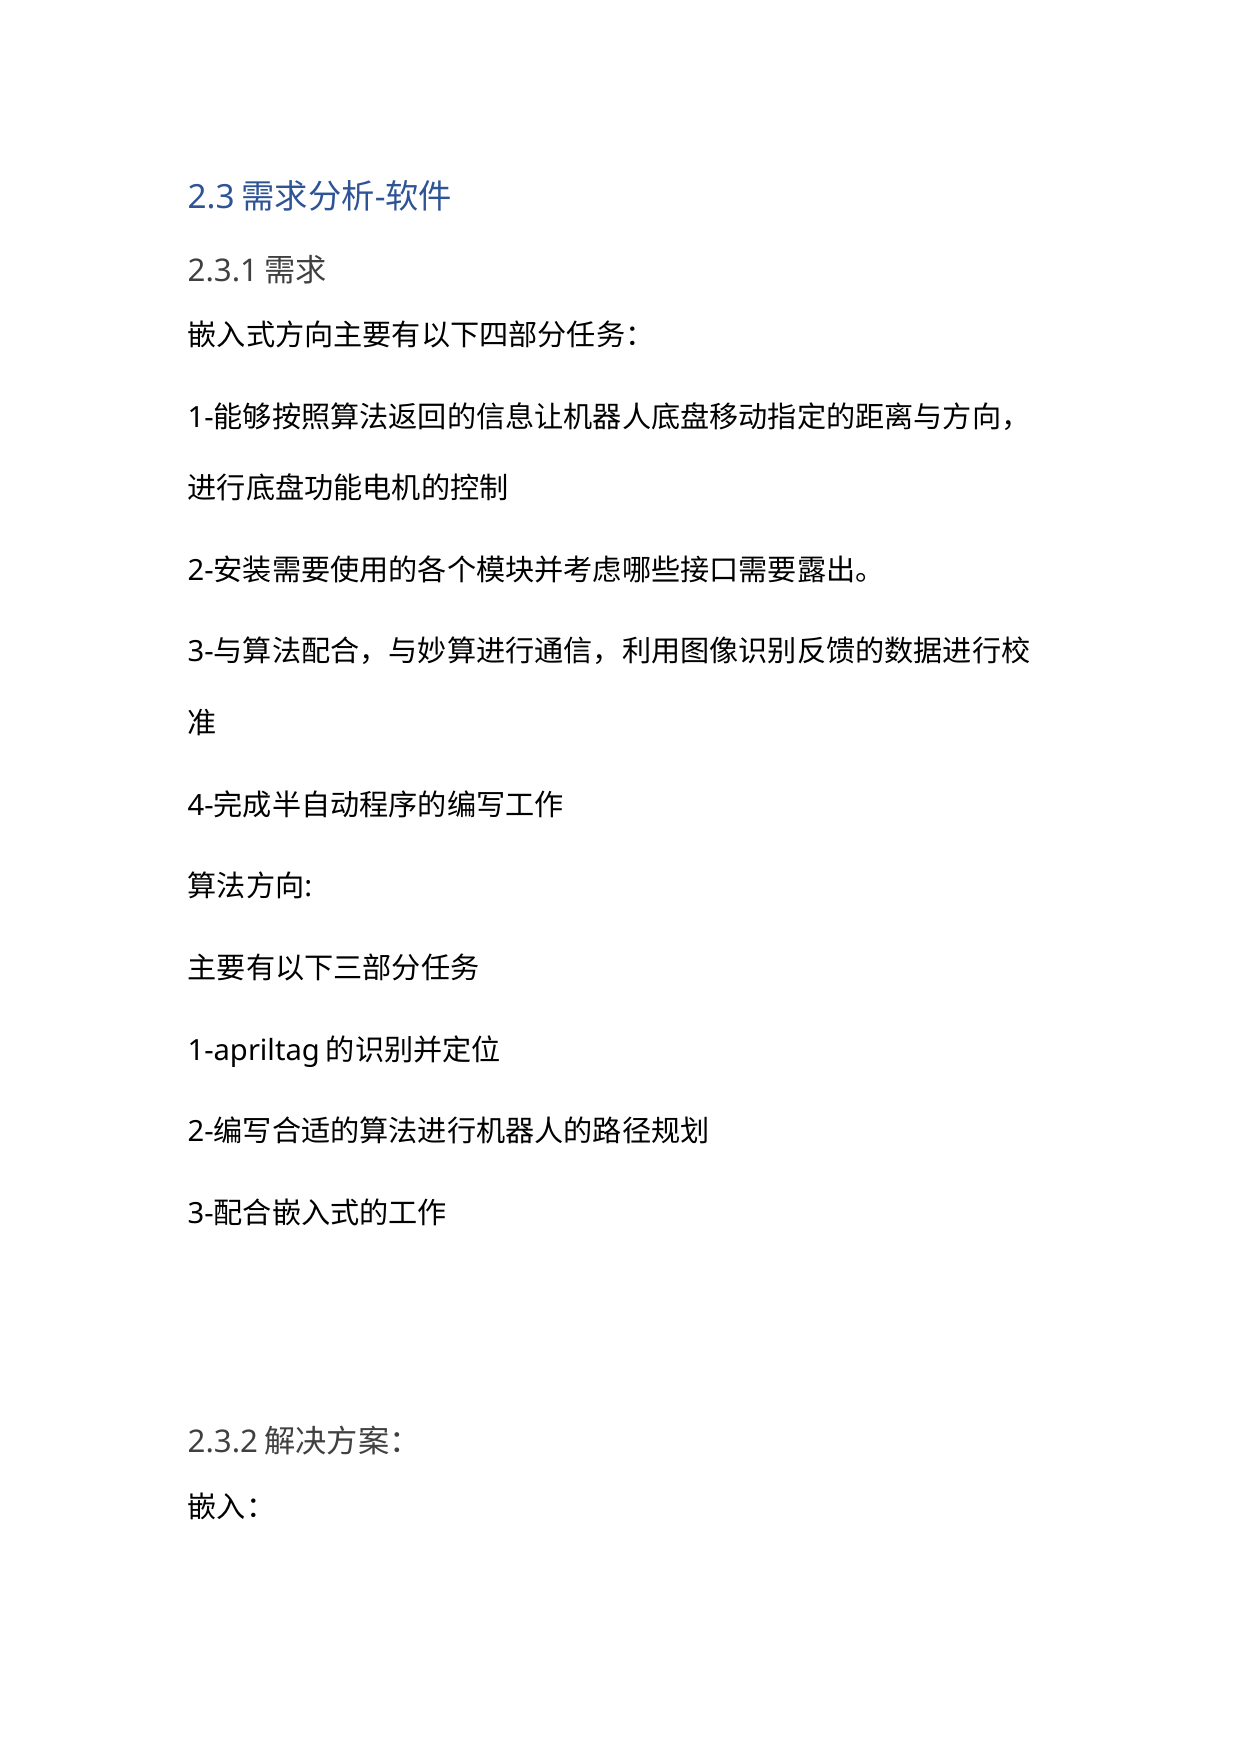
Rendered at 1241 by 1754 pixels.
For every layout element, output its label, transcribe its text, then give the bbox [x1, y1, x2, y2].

text 3-与算法配合，与妙算进行通信，利用图像识别反馈的数据进行校准 [187, 617, 1053, 753]
subtitle 2.3需求分析-软件 [187, 162, 1053, 227]
text 嵌入： [187, 1472, 1053, 1537]
text 嵌入式方向主要有以下四部分任务： [187, 300, 1053, 365]
text 4-完成半自动程序的编写工作 [187, 770, 1053, 835]
text 2-编写合适的算法进行机器人的路径规划 [187, 1097, 1053, 1162]
text 算法方向: [187, 852, 1053, 917]
text 1-apriltag的识别并定位 [187, 1015, 1053, 1080]
text 1-能够按照算法返回的信息让机器人底盘移动指定的距离与方向，进行底盘功能电机的控制 [187, 382, 1053, 518]
text 3-配合嵌入式的工作 [187, 1178, 1053, 1243]
subtitle 2.3.2解决方案： [187, 1407, 1053, 1472]
text 2-安装需要使用的各个模块并考虑哪些接口需要露出。 [187, 535, 1053, 600]
subtitle 2.3.1需求 [187, 235, 1053, 300]
text 主要有以下三部分任务 [187, 933, 1053, 998]
